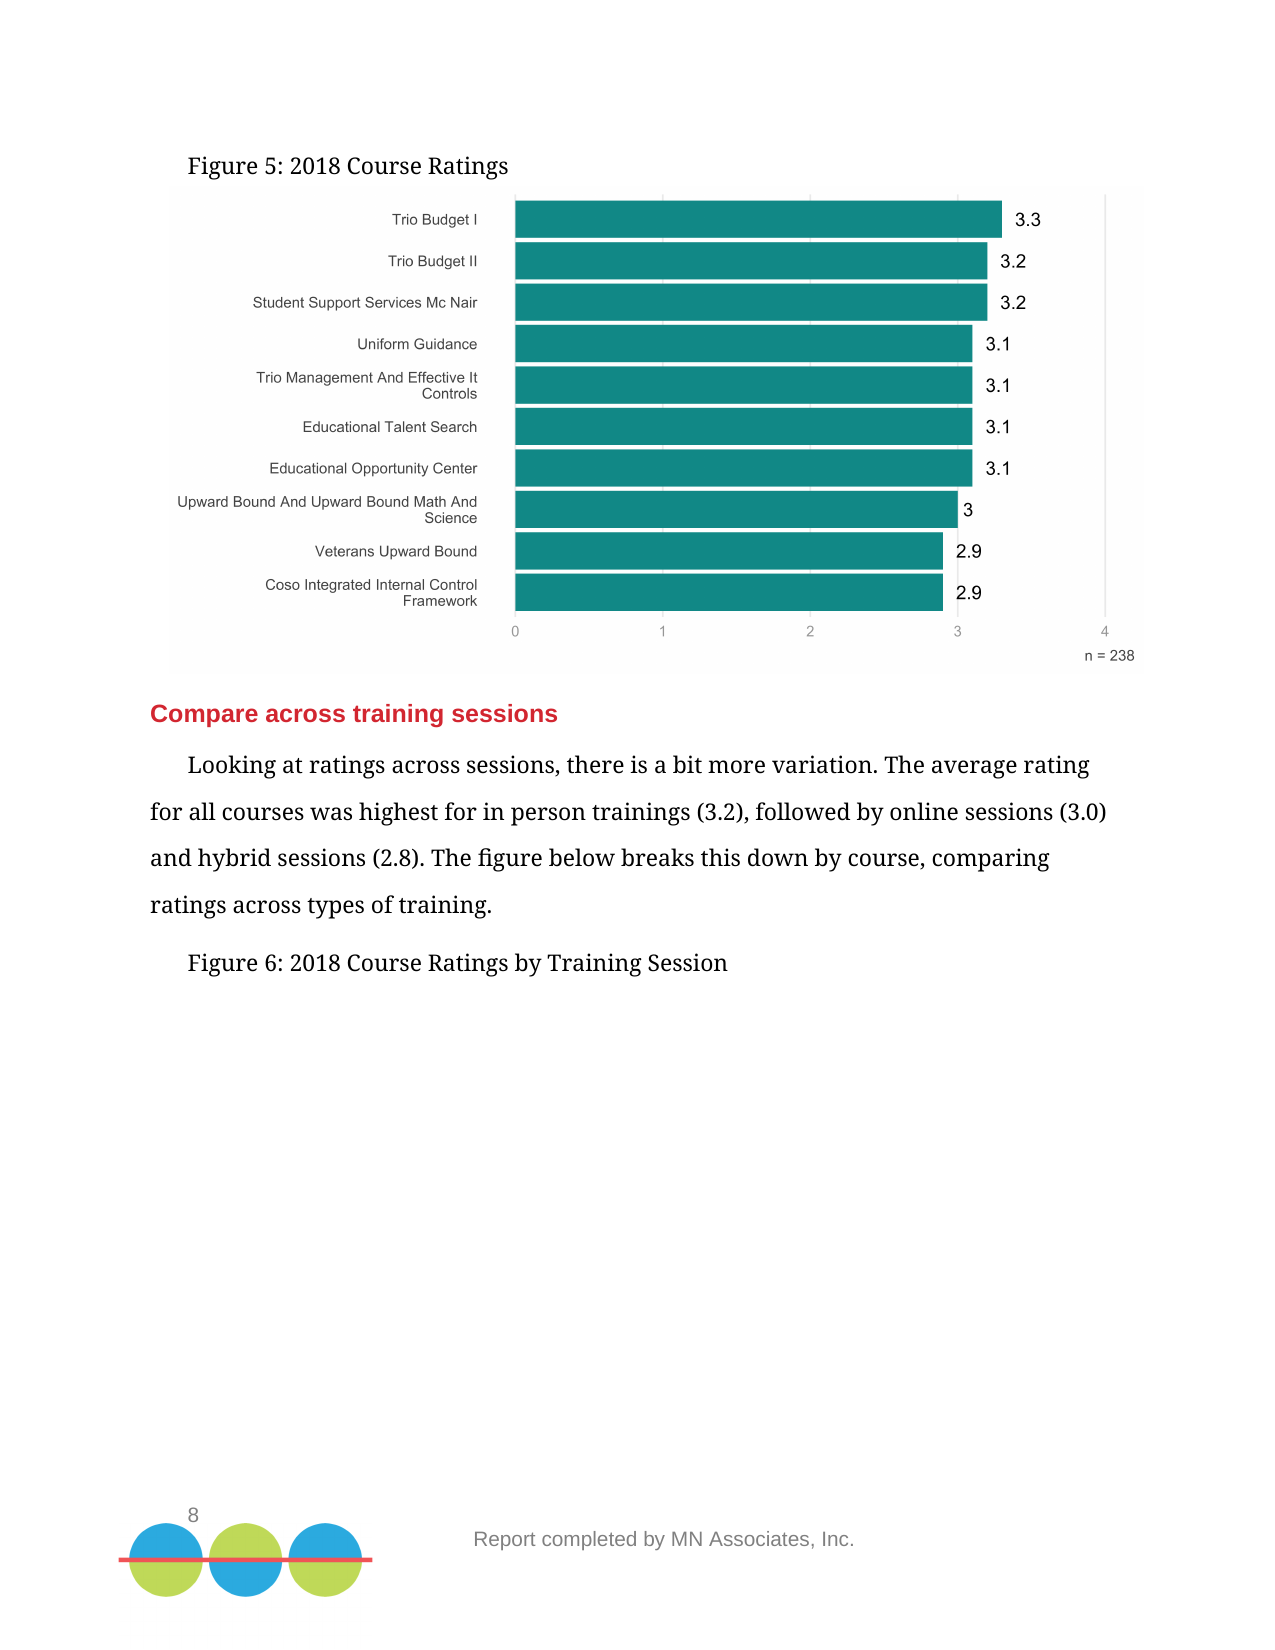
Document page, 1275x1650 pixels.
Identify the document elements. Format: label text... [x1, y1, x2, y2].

picture [168, 186, 1144, 674]
subtitle Compare across training sessions [150, 699, 1125, 728]
text Figure 6: 2018 Course Ratings by Training Session [150, 946, 1125, 978]
picture [118, 1523, 373, 1649]
